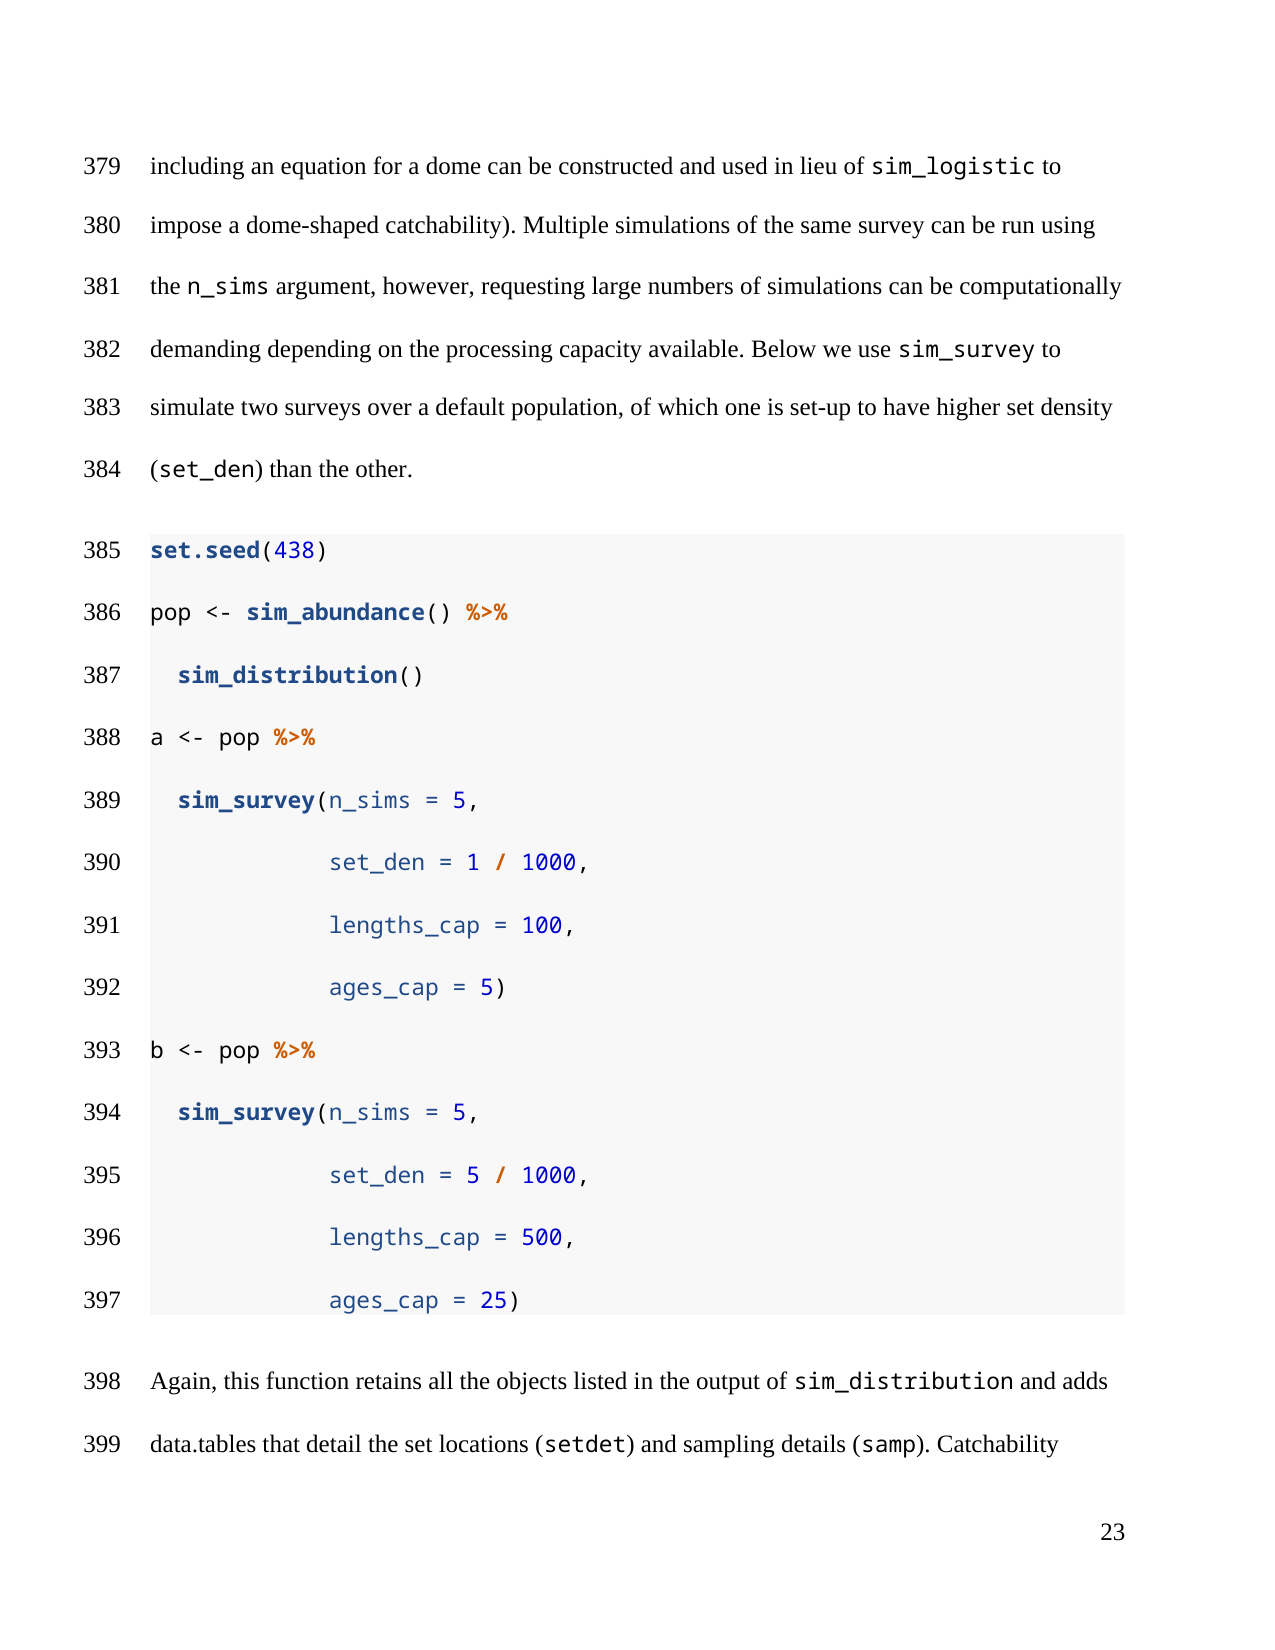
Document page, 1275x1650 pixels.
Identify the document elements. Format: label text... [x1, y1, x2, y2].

text set.seed(438) pop <- sim_abundance() %>% sim_distribution() a <- pop %>% sim_survey(n_sims = 5, set_den = 1 / 1000, lengths_cap = 100, ages_cap = 5) b <- pop %>% sim_survey(n_sims = 5, set_den = 5 / 1000, lengths_cap = 500, ages_cap = 25) [150, 534, 1125, 1315]
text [150, 1365, 1125, 1459]
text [150, 150, 1125, 484]
